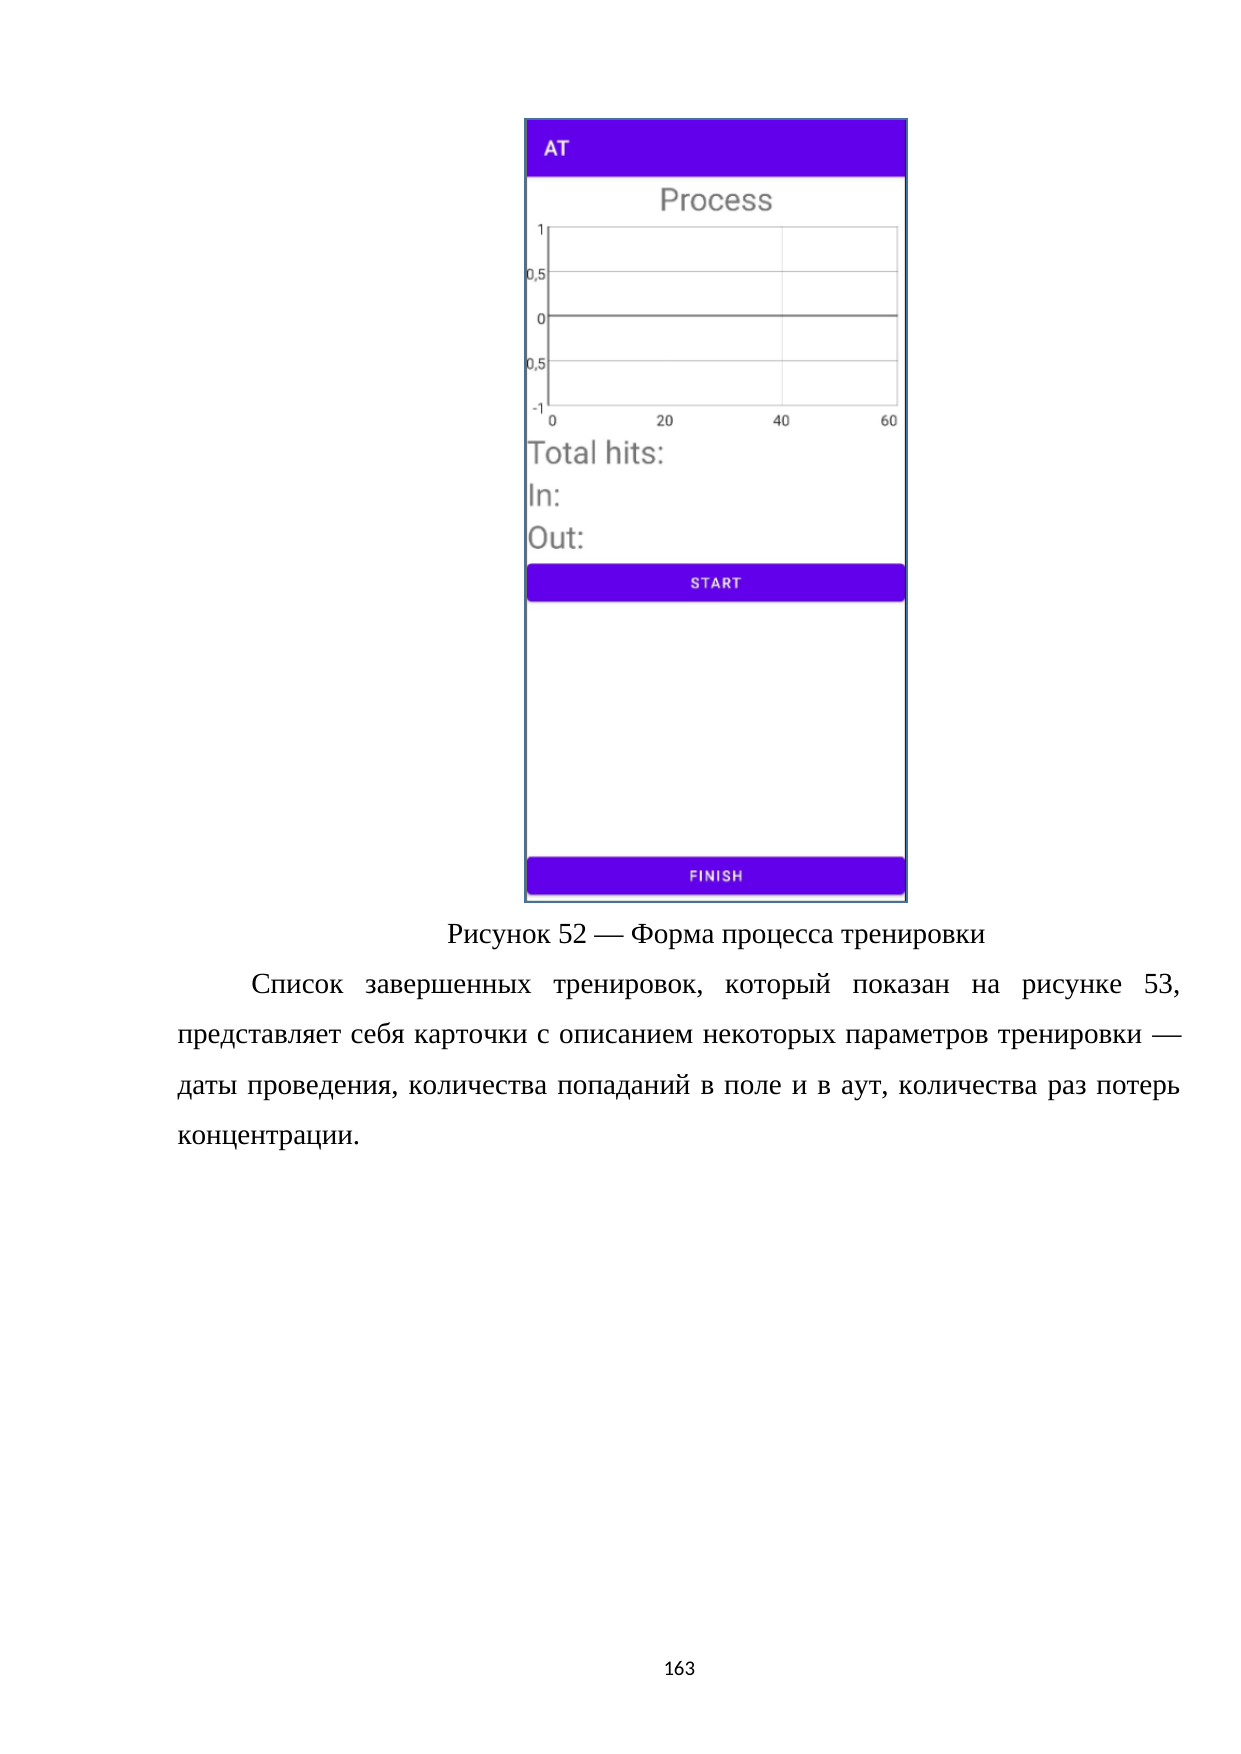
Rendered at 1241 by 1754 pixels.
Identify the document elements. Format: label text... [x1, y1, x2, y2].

text Рисунок 52 — Форма процесса тренировки [177, 916, 1181, 949]
picture [526, 120, 906, 901]
text Список завершенных тренировок, который показан на рисунке 53, представляет себя карточки с описанием некоторых параметров тренировки — даты проведения, количества попаданий в поле и в аут, количества раз потерь концентрации. [177, 966, 1181, 1151]
